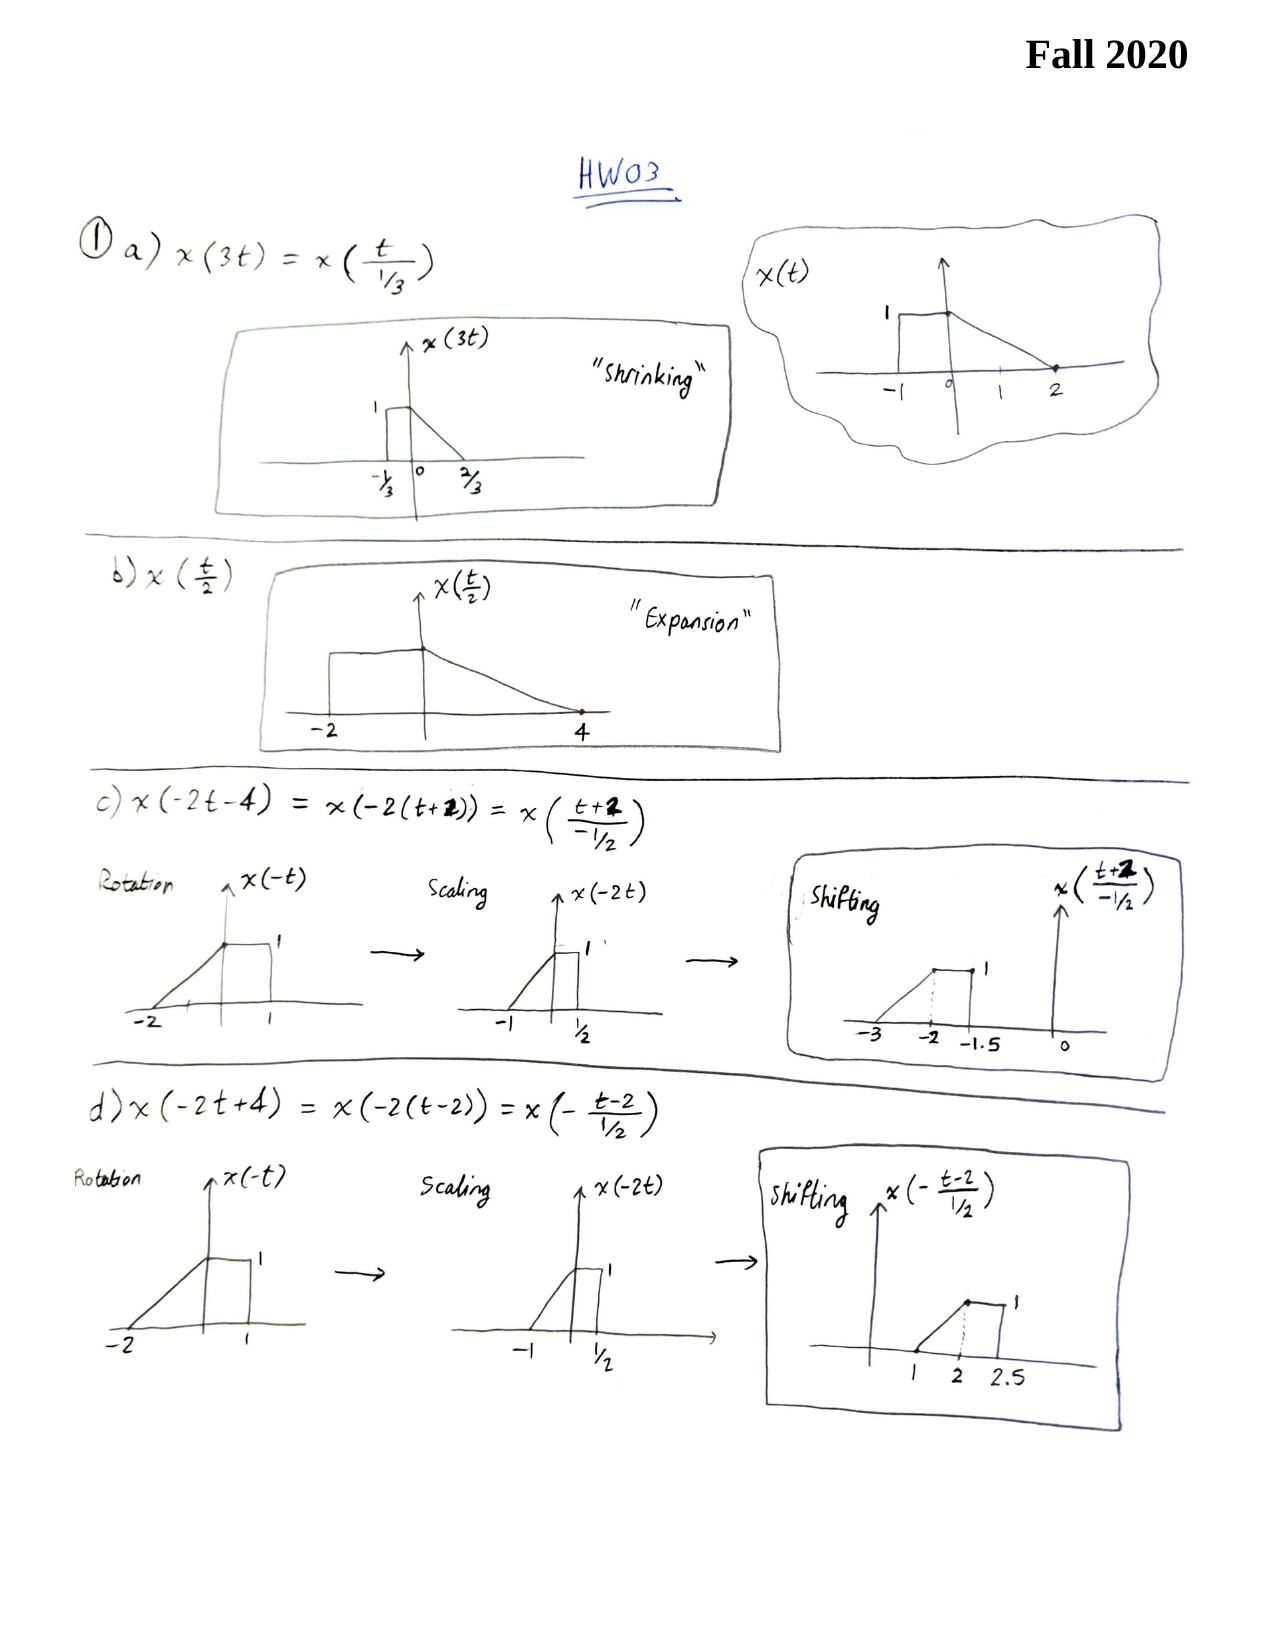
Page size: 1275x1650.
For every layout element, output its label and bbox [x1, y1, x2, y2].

picture [75, 133, 1200, 1454]
